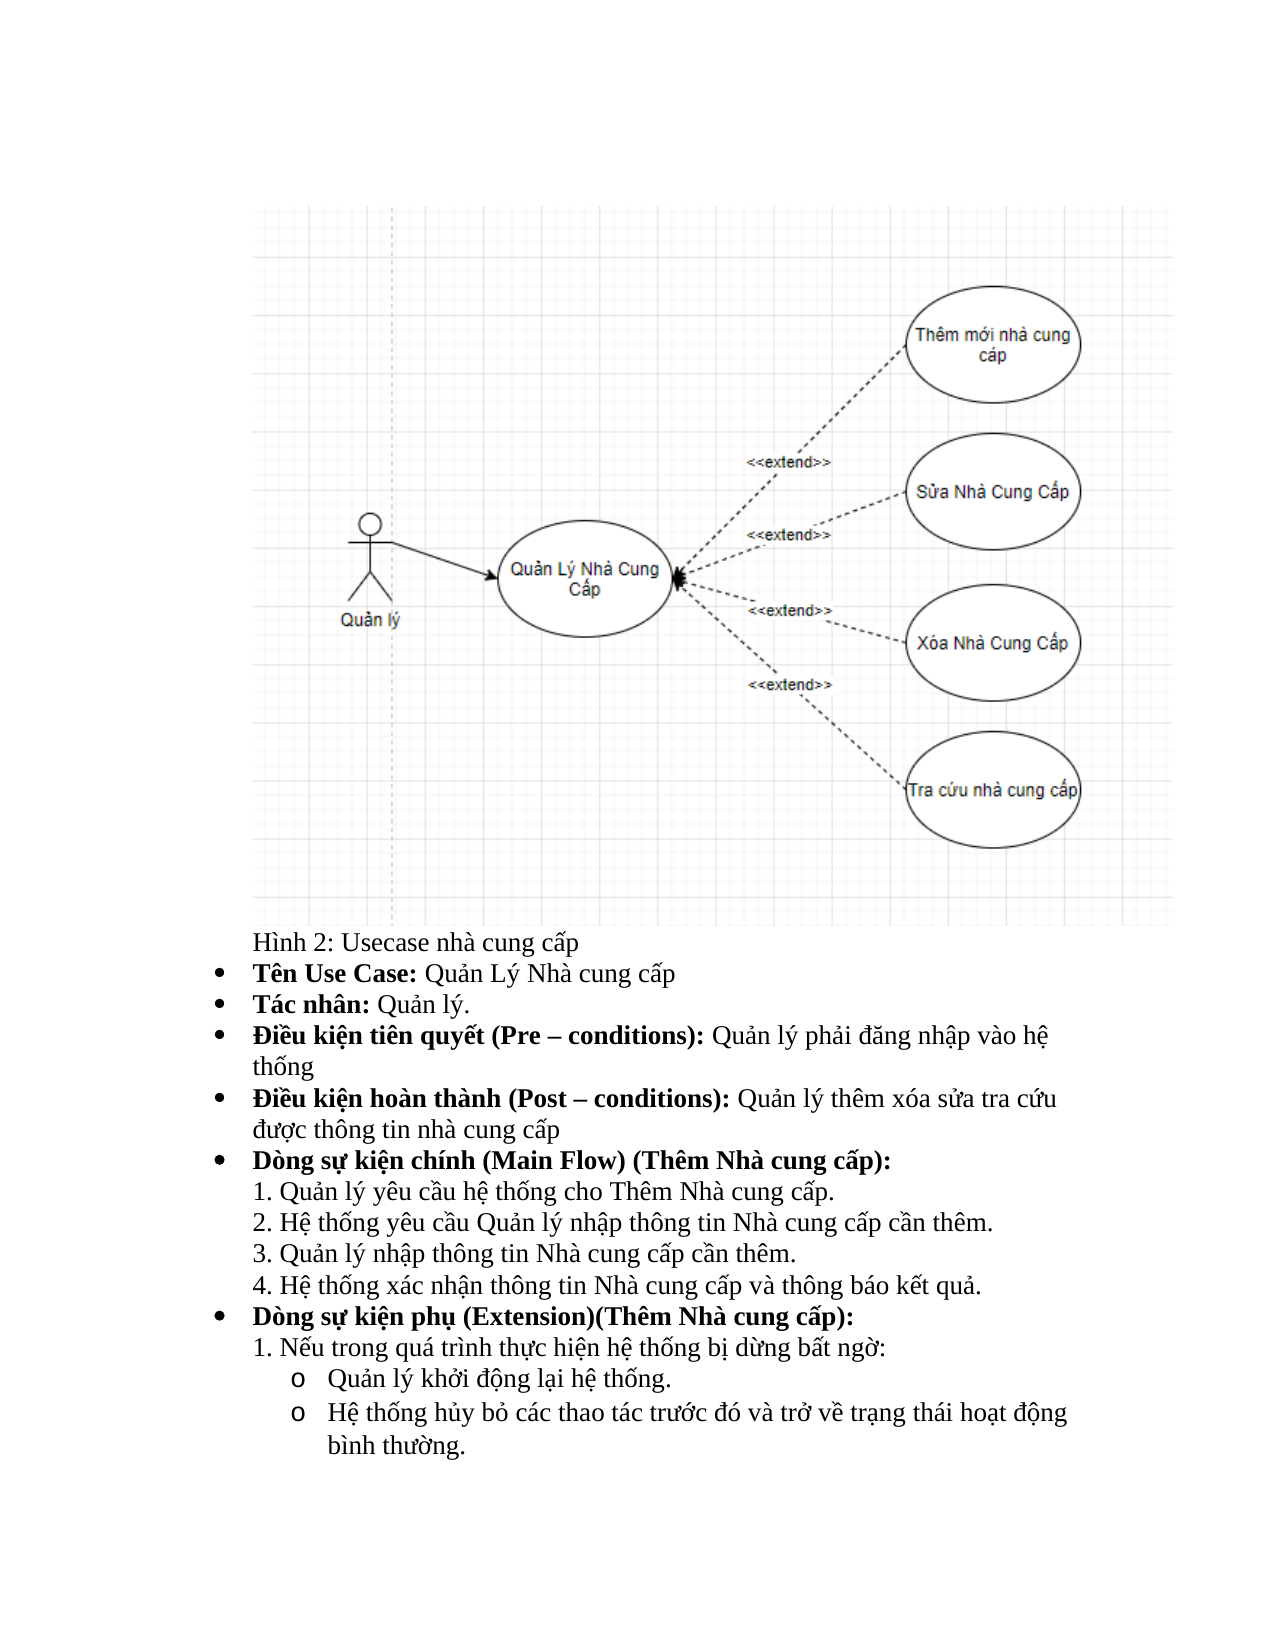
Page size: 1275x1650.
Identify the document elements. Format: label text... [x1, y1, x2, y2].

list Quản lý khởi động lại hệ thống. [290, 1362, 1098, 1396]
text 3. Quản lý nhập thông tin Nhà cung cấp cần thêm. [252, 1238, 1098, 1269]
list Điều kiện hoàn thành (Post – conditions): Quản lý thêm xóa sửa tra cứu được thông tin nhà cung cấp [215, 1082, 1098, 1144]
list Điều kiện tiên quyết (Pre – conditions): Quản lý phải đăng nhập vào hệ thống [215, 1019, 1098, 1082]
text Hình 2: Usecase nhà cung cấp [177, 926, 1098, 957]
text 1. Nếu trong quá trình thực hiện hệ thống bị dừng bất ngờ: [177, 1331, 1098, 1362]
list Tác nhân: Quản lý. [215, 988, 1098, 1019]
list Hệ thống hủy bỏ các thao tác trước đó và trở về trạng thái hoạt động bình thường. [290, 1396, 1098, 1460]
text 1. Quản lý yêu cầu hệ thống cho Thêm Nhà cung cấp. [252, 1175, 1098, 1206]
list Dòng sự kiện chính (Main Flow) (Thêm Nhà cung cấp): [215, 1144, 1098, 1175]
list Tên Use Case: Quản Lý Nhà cung cấp [215, 957, 1098, 988]
picture [252, 206, 1173, 926]
text 2. Hệ thống yêu cầu Quản lý nhập thông tin Nhà cung cấp cần thêm. [252, 1206, 1098, 1238]
text 4. Hệ thống xác nhận thông tin Nhà cung cấp và thông báo kết quả. [252, 1269, 1098, 1300]
list Dòng sự kiện phụ (Extension)(Thêm Nhà cung cấp): [215, 1300, 1098, 1331]
